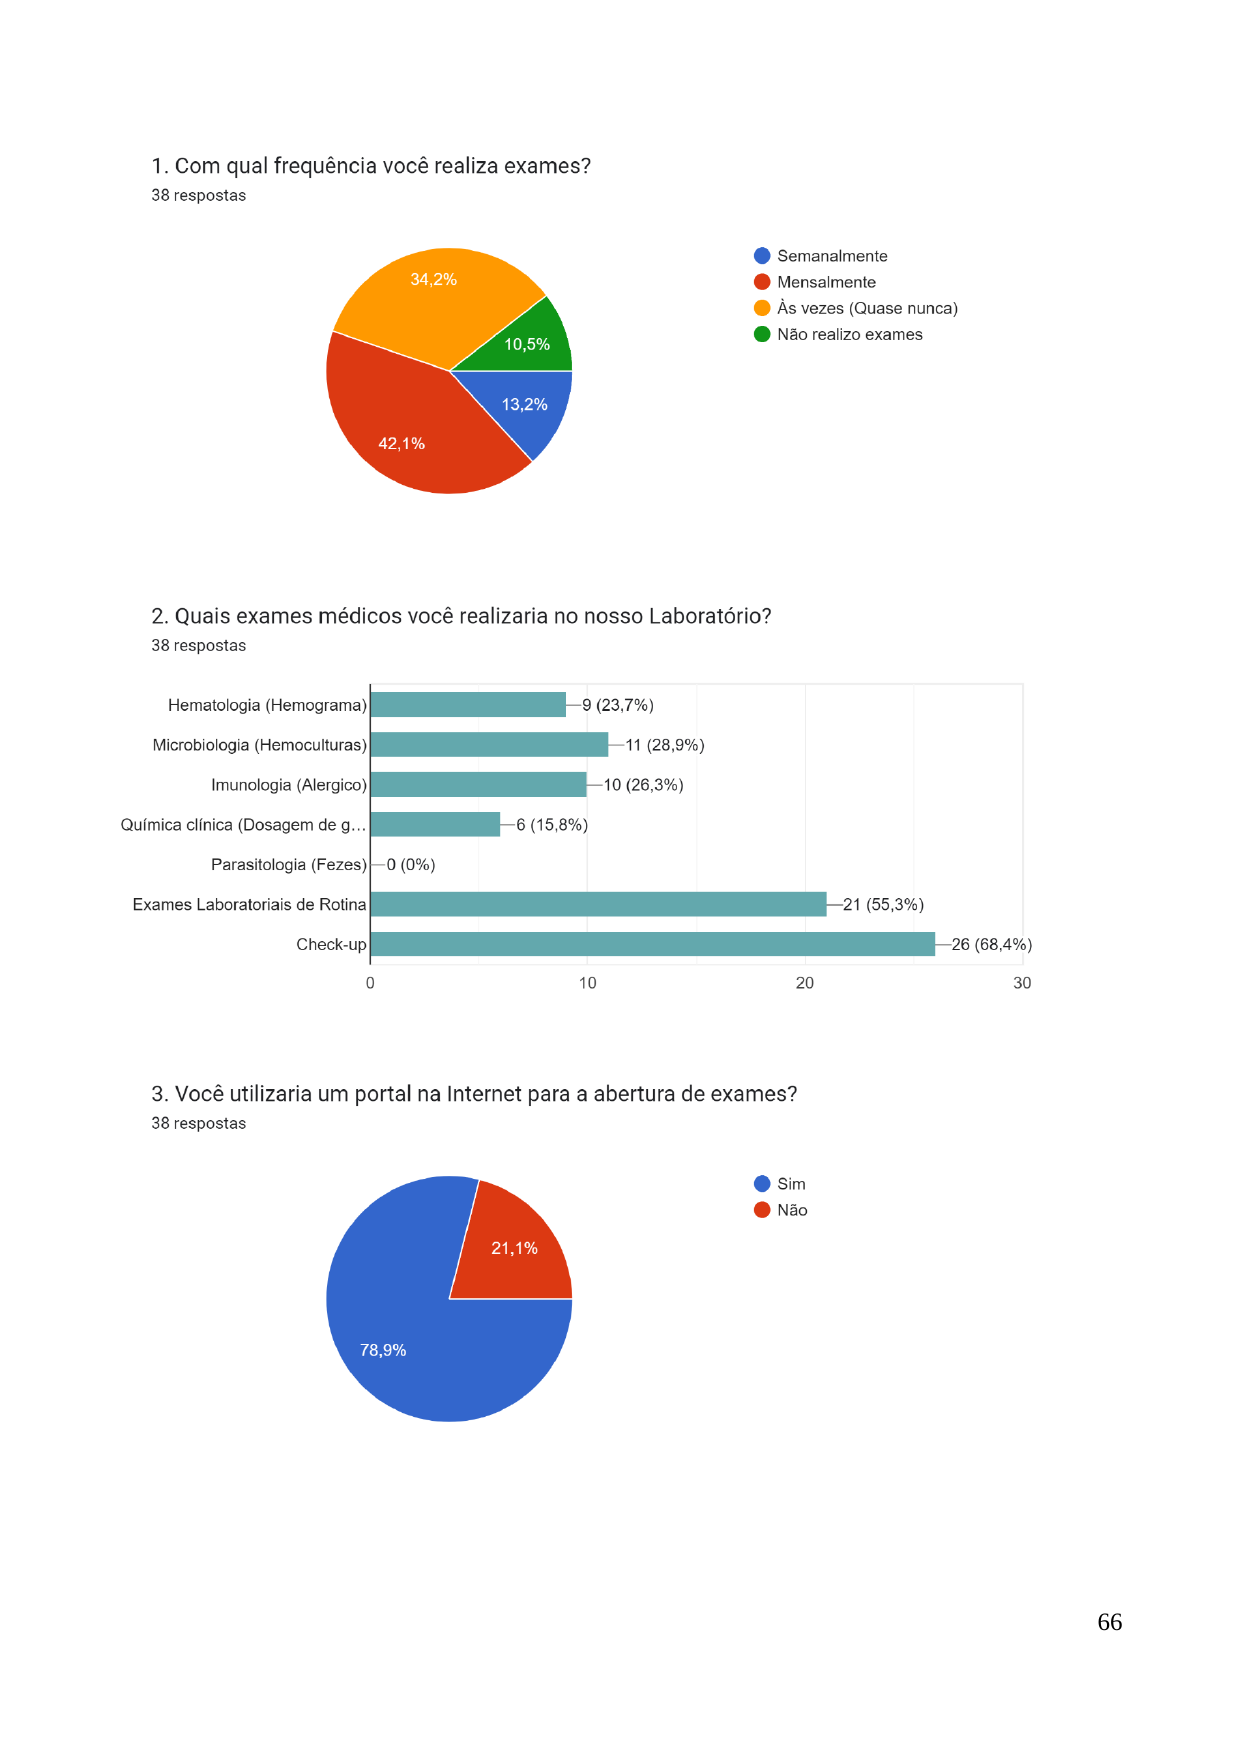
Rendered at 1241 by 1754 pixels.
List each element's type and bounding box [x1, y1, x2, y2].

picture [118, 569, 1123, 1469]
picture [118, 118, 1123, 541]
